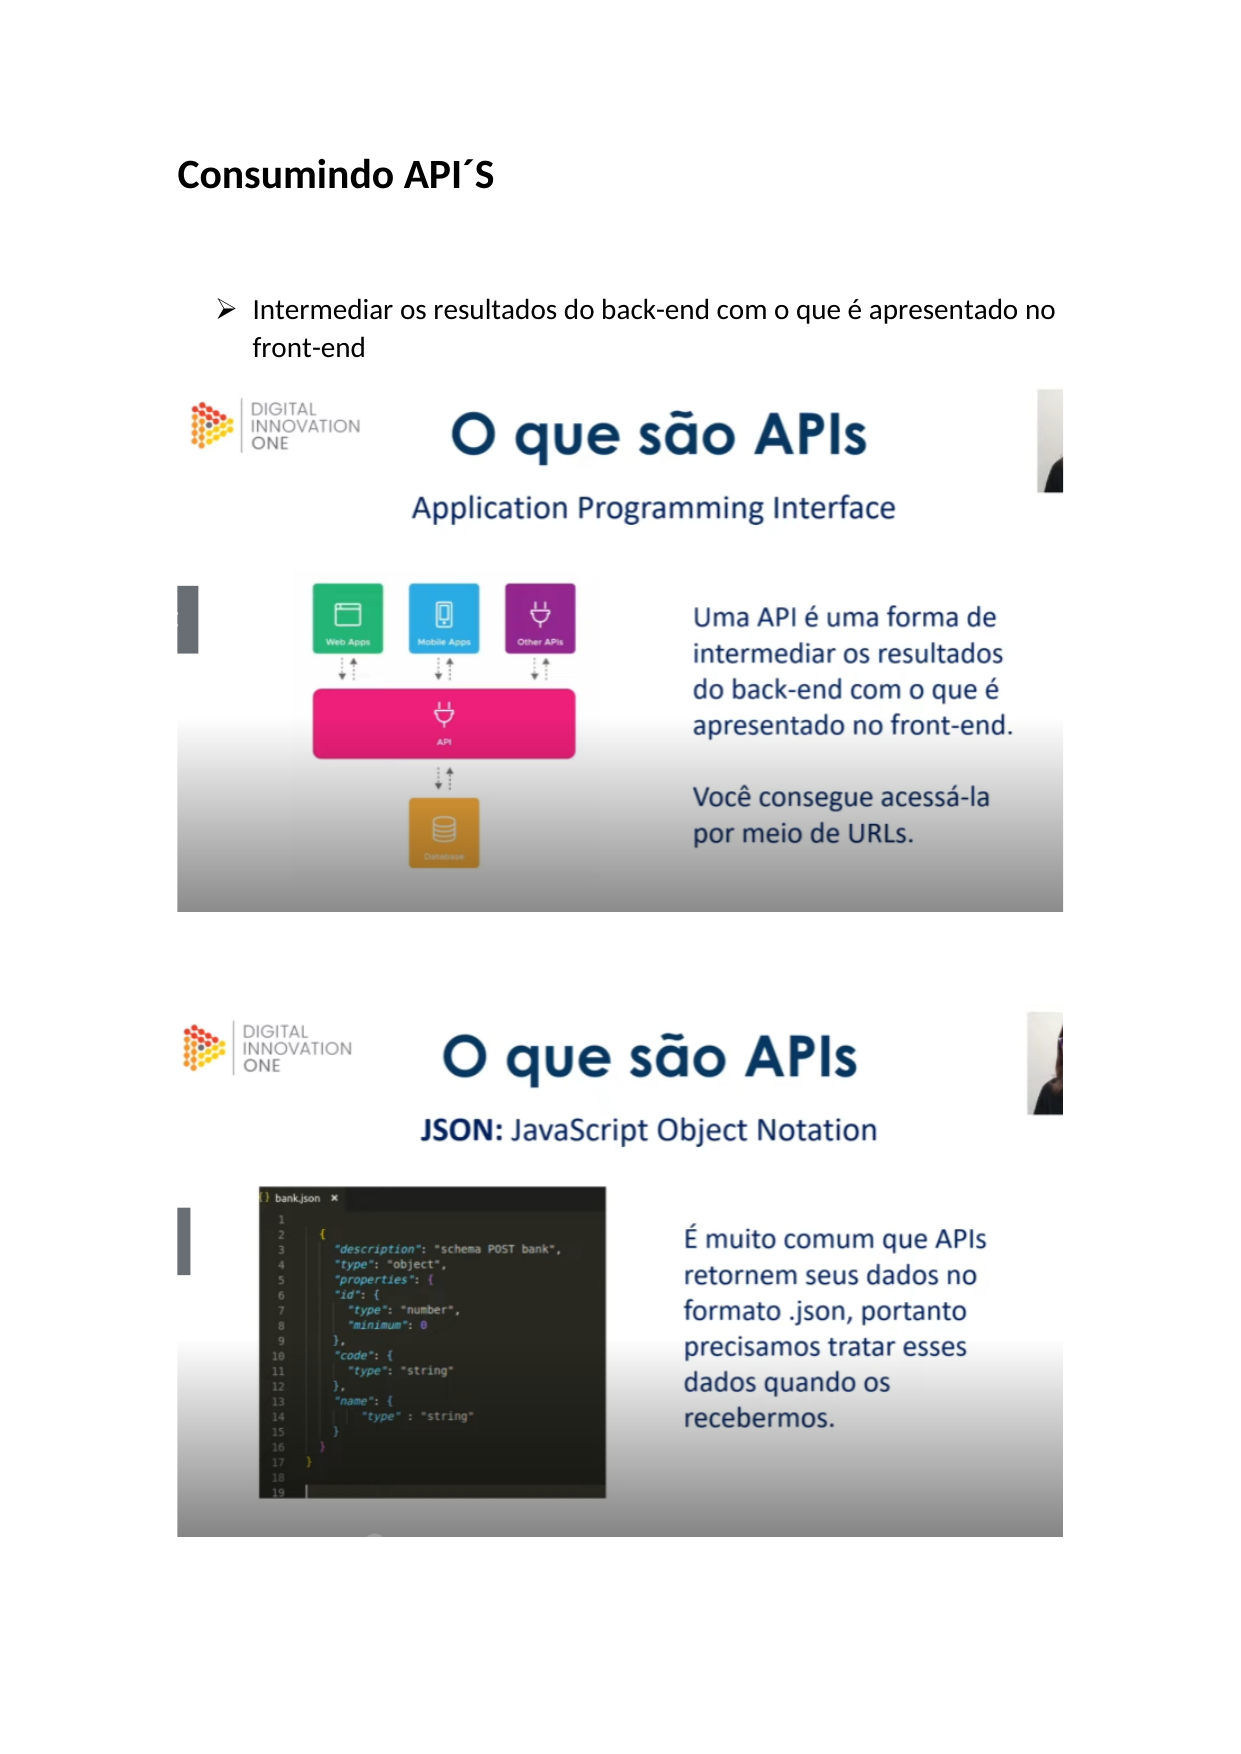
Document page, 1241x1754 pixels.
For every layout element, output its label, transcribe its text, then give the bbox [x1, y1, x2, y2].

text Consumindo API´S [177, 148, 1063, 198]
picture [177, 1001, 1063, 1537]
picture [177, 384, 1064, 912]
list Intermediar os resultados do back-end com o que é apresentado no front-end [215, 291, 1063, 365]
